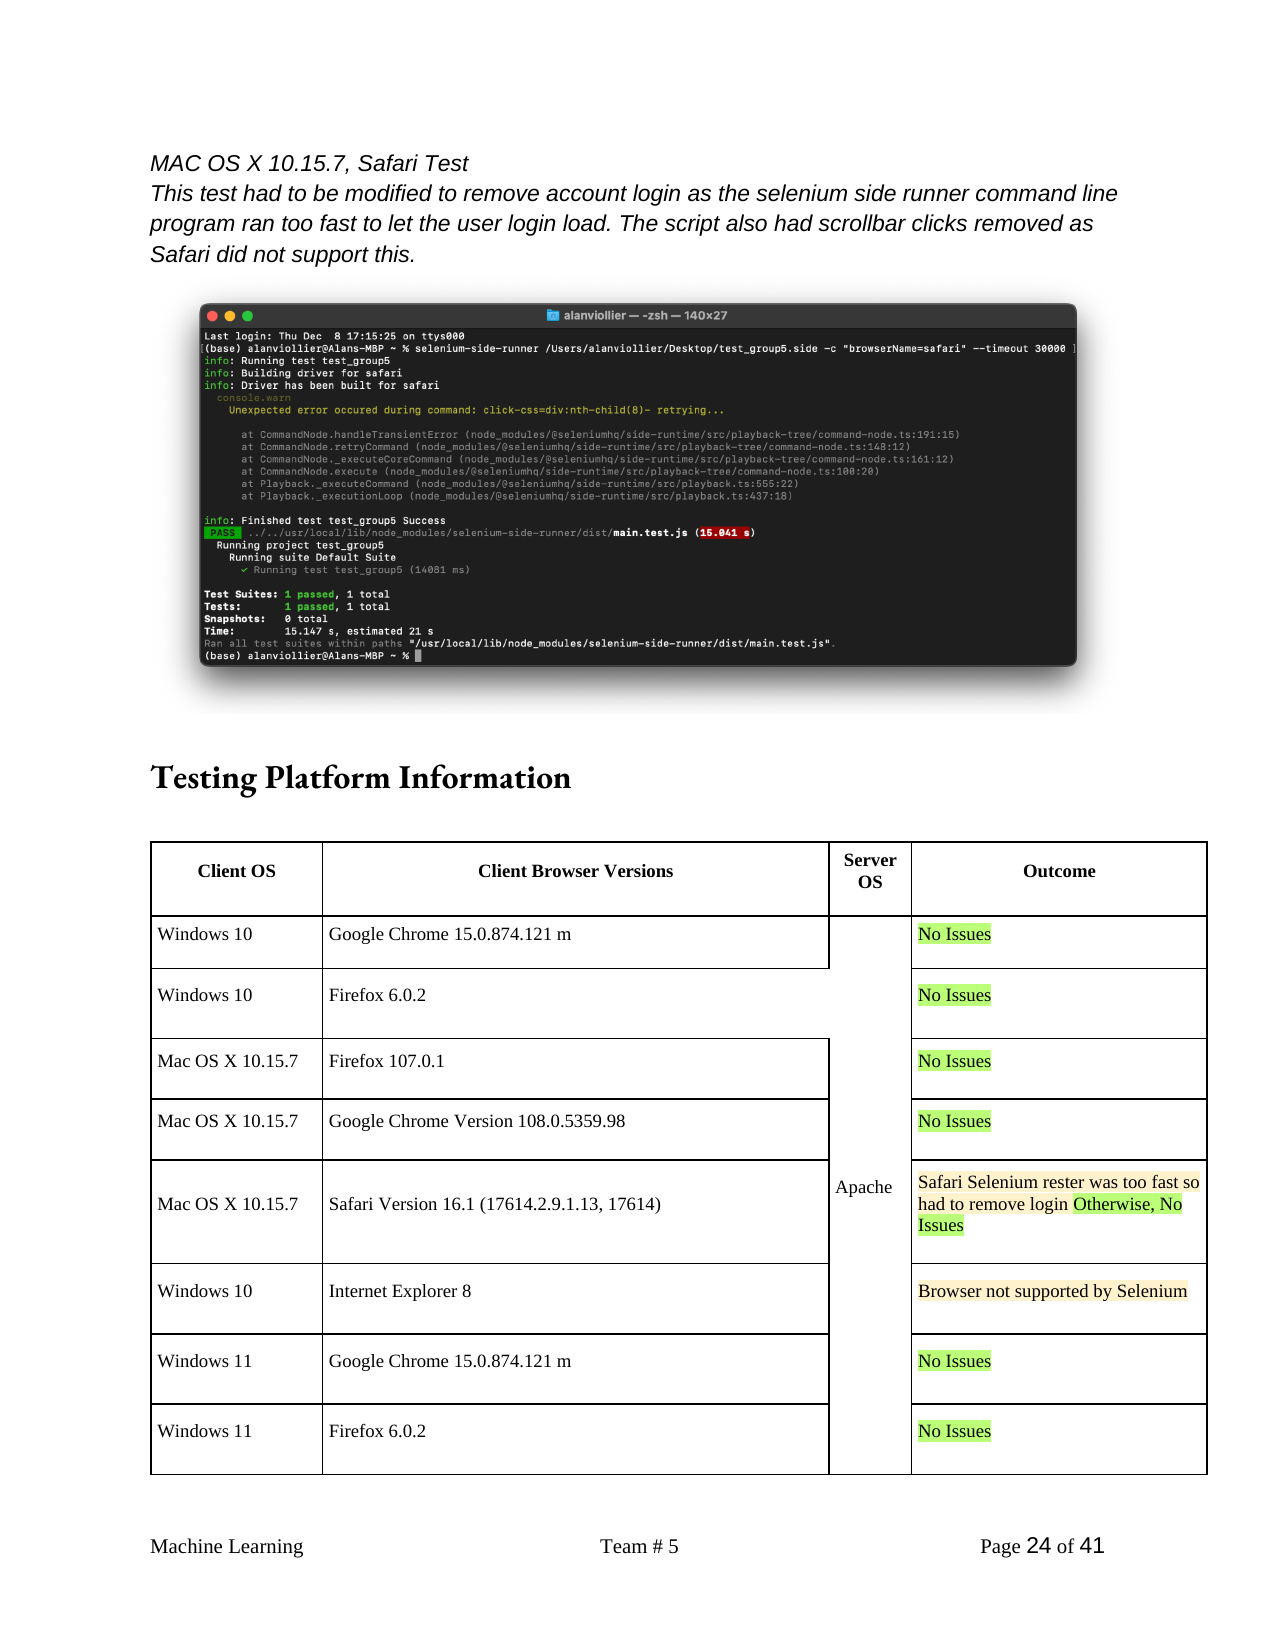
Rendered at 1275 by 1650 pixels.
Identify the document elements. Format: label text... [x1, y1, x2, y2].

table_cell Mac OS X 10.15.7 [152, 1161, 322, 1263]
table_cell No Issues [912, 917, 1206, 967]
text This test had to be modified to remove account login as the selenium side runner command line program ran too fast to let the user login load. The script also had scrollbar clicks removed as Safari did not support this. [150, 180, 1125, 267]
table_cell Google Chrome 15.0.874.121 m [323, 917, 828, 967]
table_cell Firefox 107.0.1 [323, 1039, 828, 1098]
table_cell Windows 10 [152, 917, 322, 967]
table_cell Mac OS X 10.15.7 [152, 1039, 322, 1098]
table_cell Safari Version 16.1 (17614.2.9.1.13, 17614) [323, 1161, 828, 1263]
table_cell No Issues [912, 1100, 1206, 1159]
table_cell Windows 10 [152, 969, 322, 1038]
table_cell Firefox 6.0.2 [323, 1405, 828, 1474]
subtitle Testing Platform Information [150, 755, 1125, 798]
table_cell No Issues [912, 1335, 1206, 1403]
table_cell Google Chrome Version 108.0.5359.98 [323, 1100, 828, 1159]
table_cell Google Chrome 15.0.874.121 m [323, 1335, 828, 1403]
table_cell Internet Explorer 8 [323, 1264, 828, 1333]
table_cell Mac OS X 10.15.7 [152, 1100, 322, 1159]
table_cell Windows 11 [152, 1405, 322, 1474]
table_header Server OS [830, 843, 911, 915]
text MAC OS X 10.15.7, Safari Test [150, 150, 1125, 176]
picture [150, 270, 1125, 714]
table_cell Safari Selenium rester was too fast so had to remove login Otherwise, No Issues [912, 1161, 1206, 1263]
table_cell Firefox 6.0.2 [323, 969, 829, 1038]
table_cell Windows 11 [152, 1335, 322, 1403]
table_cell No Issues [912, 969, 1206, 1038]
table_header Client OS [152, 843, 322, 915]
table_cell No Issues [912, 1405, 1206, 1474]
table_cell No Issues [912, 1039, 1206, 1098]
table_cell Apache [829, 917, 911, 1474]
table_cell Browser not supported by Selenium [912, 1264, 1206, 1333]
table_header Outcome [912, 843, 1206, 915]
table_header Client Browser Versions [323, 843, 828, 915]
table_cell Windows 10 [152, 1264, 322, 1333]
